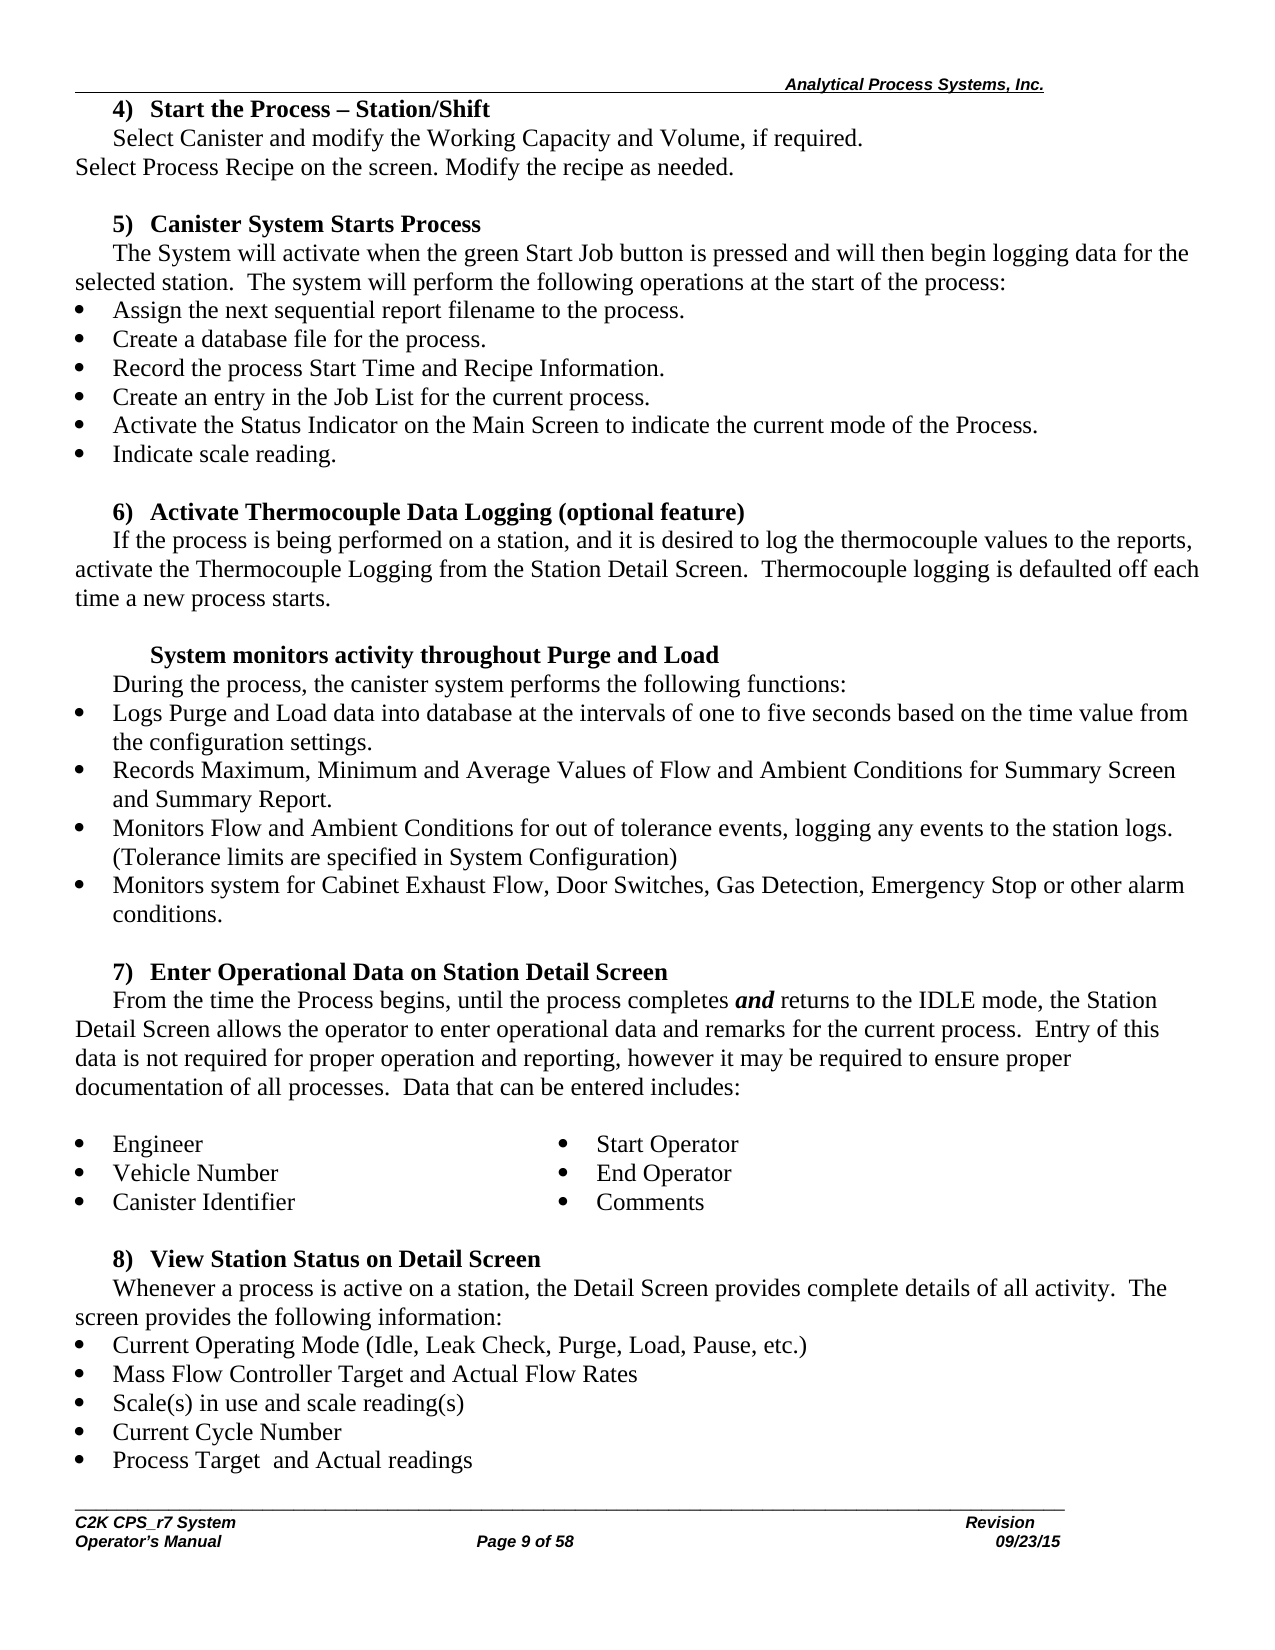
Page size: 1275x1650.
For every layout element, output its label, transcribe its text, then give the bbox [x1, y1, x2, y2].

list Canister System Starts Process [112, 209, 1200, 238]
list Activate the Status Indicator on the Main Screen to indicate the current mode of the Process. [75, 410, 1200, 439]
table_cell Comments [548, 1187, 1031, 1215]
list Current Operating Mode (Idle, Leak Check, Purge, Load, Pause, etc.) [75, 1330, 1200, 1359]
list Assign the next sequential report filename to the process. [75, 295, 1200, 324]
list Create a database file for the process. [75, 324, 1200, 353]
list Mass Flow Controller Target and Actual Flow Rates [75, 1359, 1200, 1388]
list Enter Operational Data on Station Detail Screen [112, 957, 1200, 985]
text Select Canister and modify the Working Capacity and Volume, if required. [75, 123, 1200, 152]
text The System will activate when the green Start Job button is pressed and will then begin logging data for the selected station. The system will perform the following operations at the start of the process: [75, 238, 1200, 295]
text If the process is being performed on a station, and it is desired to log the thermocouple values to the reports, activate the Thermocouple Logging from the Station Detail Screen. Thermocouple logging is defaulted off each time a new process starts. [75, 525, 1200, 612]
list Indicate scale reading. [75, 439, 1200, 468]
table_cell End Operator [548, 1158, 1031, 1187]
table_header Start Operator [548, 1129, 1031, 1158]
list Monitors Flow and Ambient Conditions for out of tolerance events, logging any events to the station logs. (Tolerance limits are specified in System Configuration) [75, 813, 1200, 870]
list Scale(s) in use and scale reading(s) [75, 1388, 1200, 1417]
text From the time the Process begins, until the process completes and returns to the IDLE mode, the Station Detail Screen allows the operator to enter operational data and remarks for the current process. Entry of this data is not required for proper operation and reporting, however it may be required to ensure proper documentation of all processes. Data that can be entered includes: [75, 985, 1200, 1100]
list Activate Thermocouple Data Logging (optional feature) [112, 497, 1200, 525]
list Records Maximum, Minimum and Average Values of Flow and Ambient Conditions for Summary Screen and Summary Report. [75, 755, 1200, 813]
list Process Target and Actual readings [75, 1445, 1200, 1474]
text Whenever a process is active on a station, the Detail Screen provides complete details of all activity. The screen provides the following information: [75, 1273, 1200, 1330]
text System monitors activity throughout Purge and Load [75, 640, 1200, 669]
list Create an entry in the Job List for the current process. [75, 382, 1200, 410]
list Current Cycle Number [75, 1417, 1200, 1445]
list Start the Process – Station/Shift [112, 94, 1200, 123]
list Logs Purge and Load data into database at the intervals of one to five seconds based on the time value from the configuration settings. [75, 698, 1200, 755]
text Select Process Recipe on the screen. Modify the recipe as needed. [75, 152, 1200, 180]
text During the process, the canister system performs the following functions: [75, 669, 1200, 698]
table_header Engineer [64, 1129, 547, 1158]
list Monitors system for Cabinet Exhaust Flow, Door Switches, Gas Detection, Emergency Stop or other alarm conditions. [75, 870, 1200, 928]
list Record the process Start Time and Recipe Information. [75, 353, 1200, 382]
list View Station Status on Detail Screen [112, 1244, 1200, 1273]
table_cell Vehicle Number [64, 1158, 547, 1187]
table_cell Canister Identifier [64, 1187, 547, 1215]
